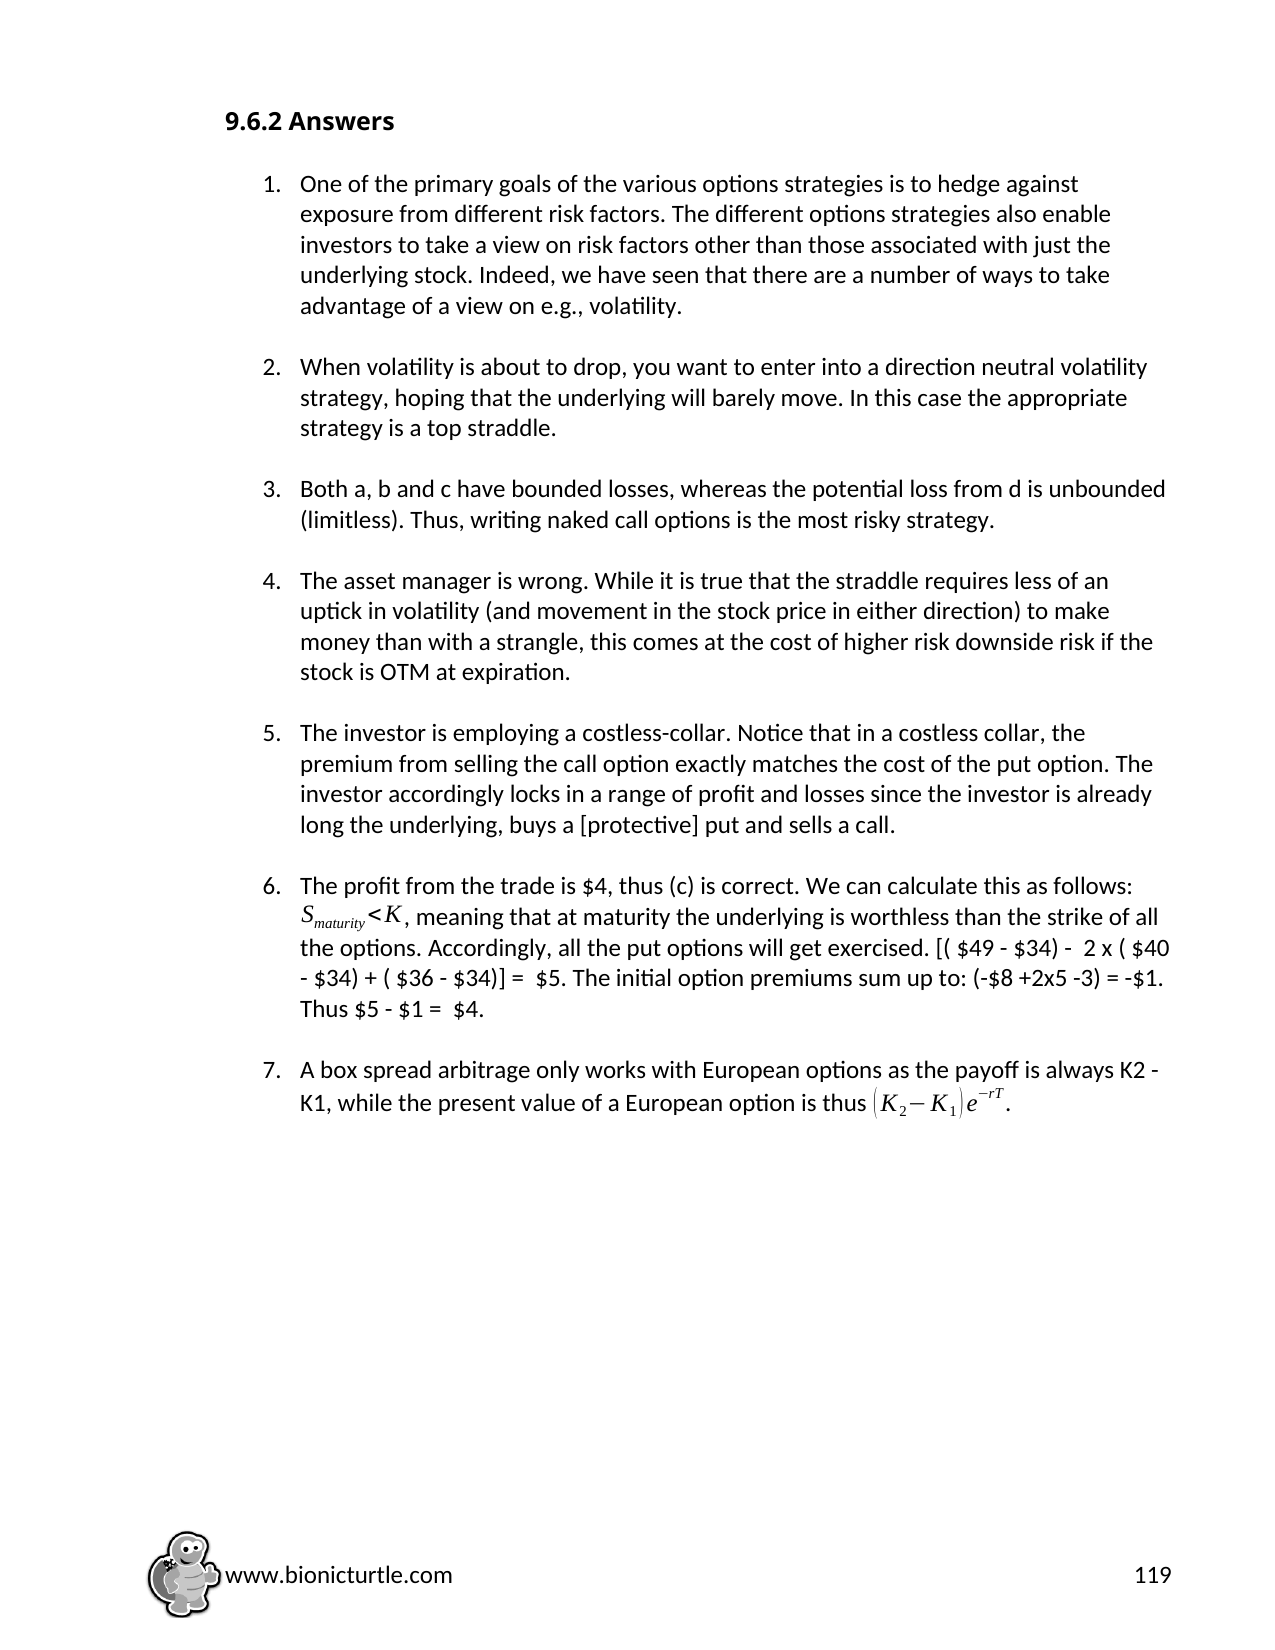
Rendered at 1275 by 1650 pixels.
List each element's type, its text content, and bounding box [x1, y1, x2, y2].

list The asset manager is wrong. While it is true that the straddle requires less of an uptick in volatility (and movement in the stock price in either direction) to make money than with a strangle, this comes at the cost of higher risk downside risk if the stock is OTM at expiration. [262, 565, 1172, 717]
subtitle 9.6.2 Answers [225, 103, 1172, 138]
list A box spread arbitrage only works with European options as the payoff is always K2 - K1, while the present value of a European option is thus . [262, 1054, 1172, 1121]
list The profit from the trade is $4, thus (c) is correct. We can calculate this as follows:, meaning that at maturity the underlying is worthless than the strike of all the options. Accordingly, all the put options will get exercised. [( $49 - $34) - 2 x ( $40 - $34) + ( $36 - $34)] = $5. The initial option premiums sum up to: (-$8 +2x5 -3) = -$1. Thus $5 - $1 = $4. [262, 870, 1172, 1023]
list One of the primary goals of the various options strategies is to hedge against exposure from different risk factors. The different options strategies also enable investors to take a view on risk factors other than those associated with just the underlying stock. Indeed, we have seen that there are a number of ways to take advantage of a view on e.g., volatility. [262, 168, 1172, 351]
list When volatility is about to drop, you want to enter into a direction neutral volatility strategy, hoping that the underlying will barely move. In this case the appropriate strategy is a top straddle. [262, 351, 1172, 473]
list Both a, b and c have bounded losses, whereas the potential loss from d is unbounded (limitless). Thus, writing naked call options is the most risky strategy. [262, 473, 1172, 565]
list The investor is employing a costless-collar. Notice that in a costless collar, the premium from selling the call option exactly matches the cost of the put option. The investor accordingly locks in a range of profit and losses since the investor is already long the underlying, buys a [protective] put and sells a call. [262, 717, 1172, 870]
